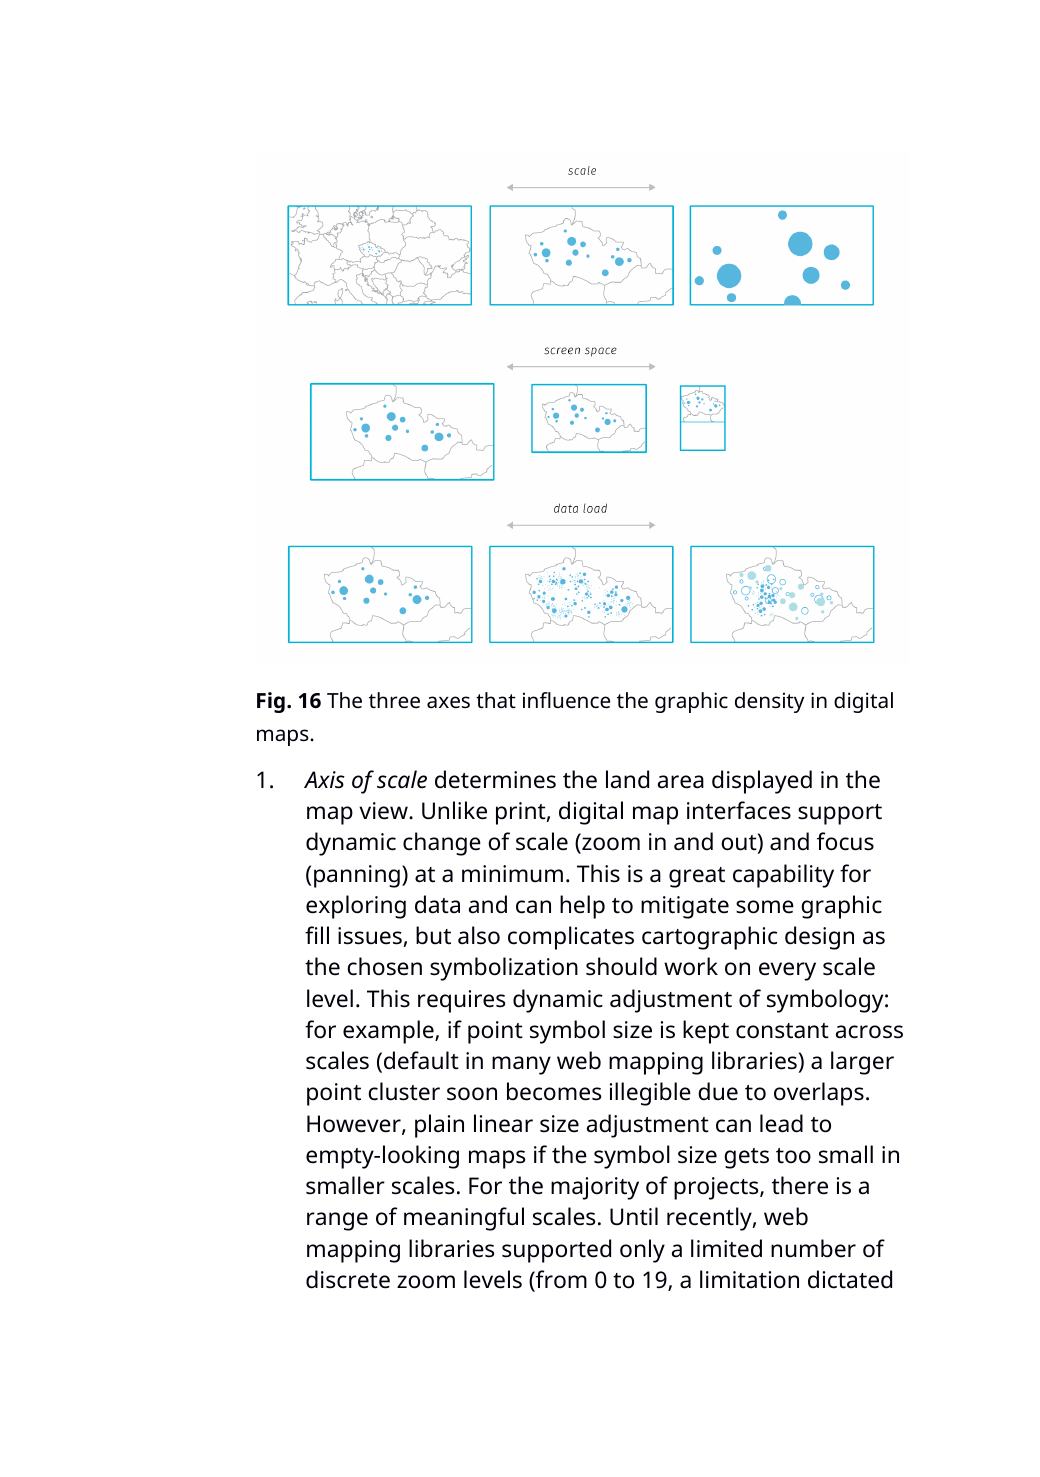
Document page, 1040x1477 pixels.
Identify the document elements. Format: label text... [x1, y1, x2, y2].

picture [255, 150, 910, 666]
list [255, 764, 910, 1295]
text Fig. 16 The three axes that influence the graphic density in digital maps. [255, 686, 910, 747]
